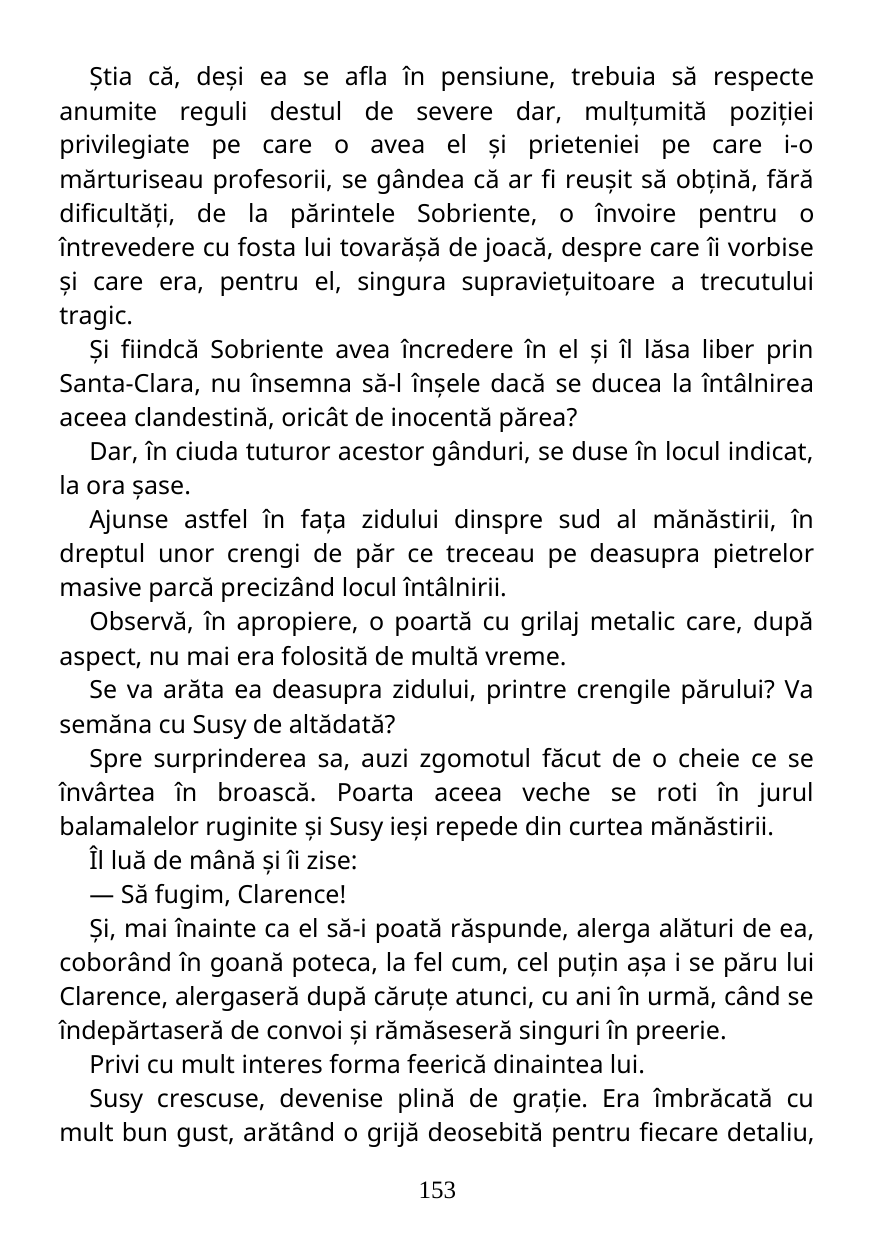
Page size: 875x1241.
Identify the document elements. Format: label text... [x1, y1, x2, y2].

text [59, 1081, 815, 1149]
text Ştia că, deşi ea se afla în pensiune, trebuia să respecte anumite reguli destul de severe dar, mulţumită poziţiei privilegiate pe care o avea el şi prieteniei pe care i-o mărturiseau profesorii, se gândea că ar fi reuşit să obţină, fără dificultăţi, de la părintele Sobriente, o învoire pentru o întrevedere cu fosta lui tovarăşă de joacă, despre care îi vorbise şi care era, pentru el, singura supravieţuitoare a trecutului tragic. [59, 59, 815, 332]
text Dar, în ciuda tuturor acestor gânduri, se duse în locul indicat, la ora şase. [59, 434, 815, 502]
text Observă, în apropiere, o poartă cu grilaj metalic care, după aspect, nu mai era folosită de multă vreme. [59, 604, 815, 672]
text Ajunse astfel în faţa zidului dinspre sud al mănăstirii, în dreptul unor crengi de păr ce treceau pe deasupra pietrelor masive parcă precizând locul întâlnirii. [59, 502, 815, 604]
text Spre surprinderea sa, auzi zgomotul făcut de o cheie ce se învârtea în broască. Poarta aceea veche se roti în jurul balamalelor ruginite şi Susy ieşi repede din curtea mănăstirii. [59, 740, 815, 842]
text — Să fugim, Clarence! [59, 877, 815, 911]
text Privi cu mult interes forma feerică dinaintea lui. [59, 1047, 815, 1081]
text Se va arăta ea deasupra zidului, printre crengile părului? Va semăna cu Susy de altădată? [59, 672, 815, 740]
text Şi, mai înainte ca el să-i poată răspunde, alerga alături de ea, coborând în goană poteca, la fel cum, cel puţin aşa i se păru lui Clarence, alergaseră după căruţe atunci, cu ani în urmă, când se îndepărtaseră de convoi şi rămăseseră singuri în preerie. [59, 911, 815, 1047]
text Şi fiindcă Sobriente avea încredere în el şi îl lăsa liber prin Santa-Clara, nu însemna să-l înşele dacă se ducea la întâlnirea aceea clandestină, oricât de inocentă părea? [59, 332, 815, 434]
text Îl luă de mână şi îi zise: [59, 842, 815, 877]
